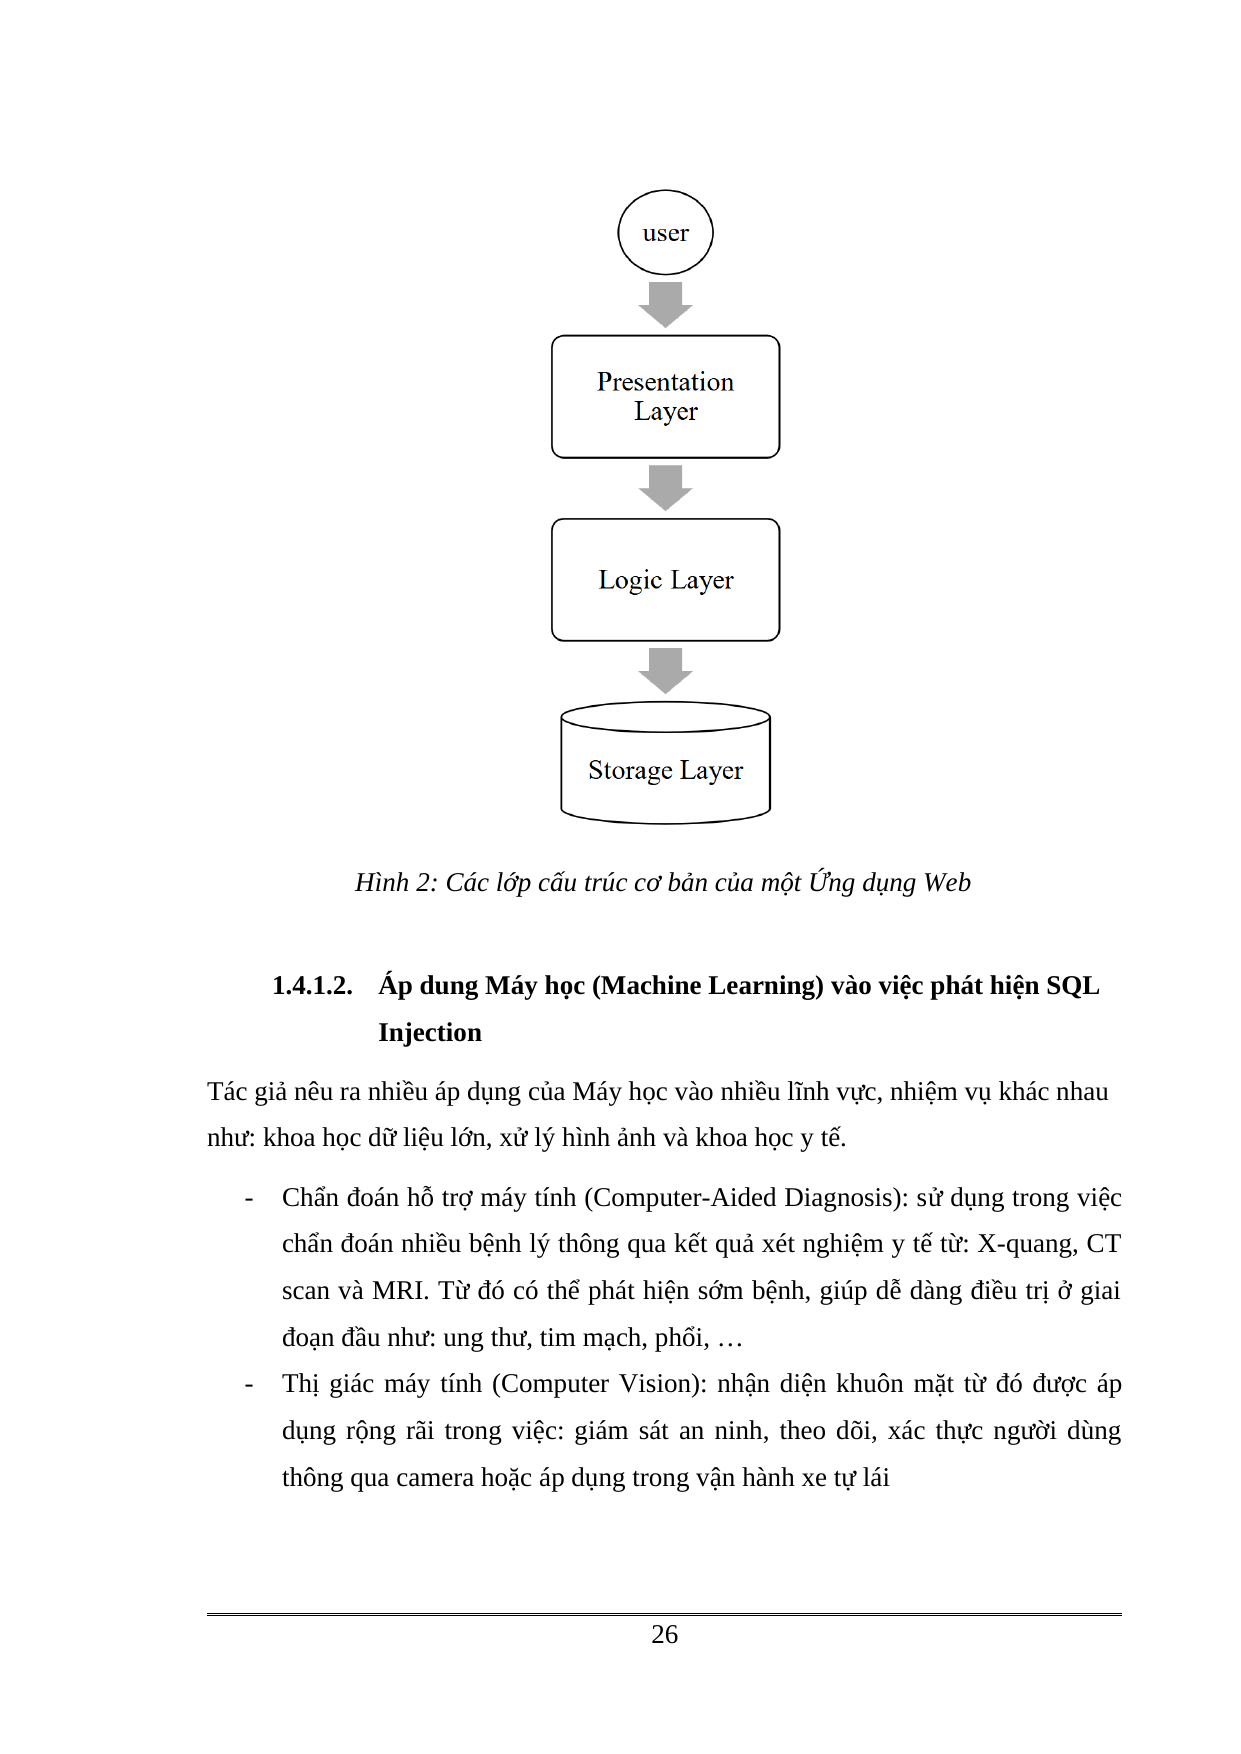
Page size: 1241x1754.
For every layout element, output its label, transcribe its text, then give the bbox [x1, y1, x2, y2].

text Tác giả nêu ra nhiều áp dụng của Máy học vào nhiều lĩnh vực, nhiệm vụ khác nhau như: khoa học dữ liệu lớn, xử lý hình ảnh và khoa học y tế. [207, 1075, 1122, 1153]
list Chẩn đoán hỗ trợ máy tính (Computer-Aided Diagnosis): sử dụng trong việc chẩn đoán nhiều bệnh lý thông qua kết quả xét nghiệm y tế từ: X-quang, CT scan và MRI. Từ đó có thể phát hiện sớm bệnh, giúp dễ dàng điều trị ở giai đoạn đầu như: ung thư, tim mạch, phổi, … [244, 1181, 1122, 1352]
text Hình 2: Các lớp cấu trúc cơ bản của một Ứng dụng Web [207, 866, 1122, 897]
picture [517, 177, 812, 839]
subtitle Áp dung Máy học (Machine Learning) vào việc phát hiện SQL Injection [272, 969, 1122, 1047]
list Thị giác máy tính (Computer Vision): nhận diện khuôn mặt từ đó được áp dụng rộng rãi trong việc: giám sát an ninh, theo dõi, xác thực người dùng thông qua camera hoặc áp dụng trong vận hành xe tự lái [244, 1367, 1122, 1492]
